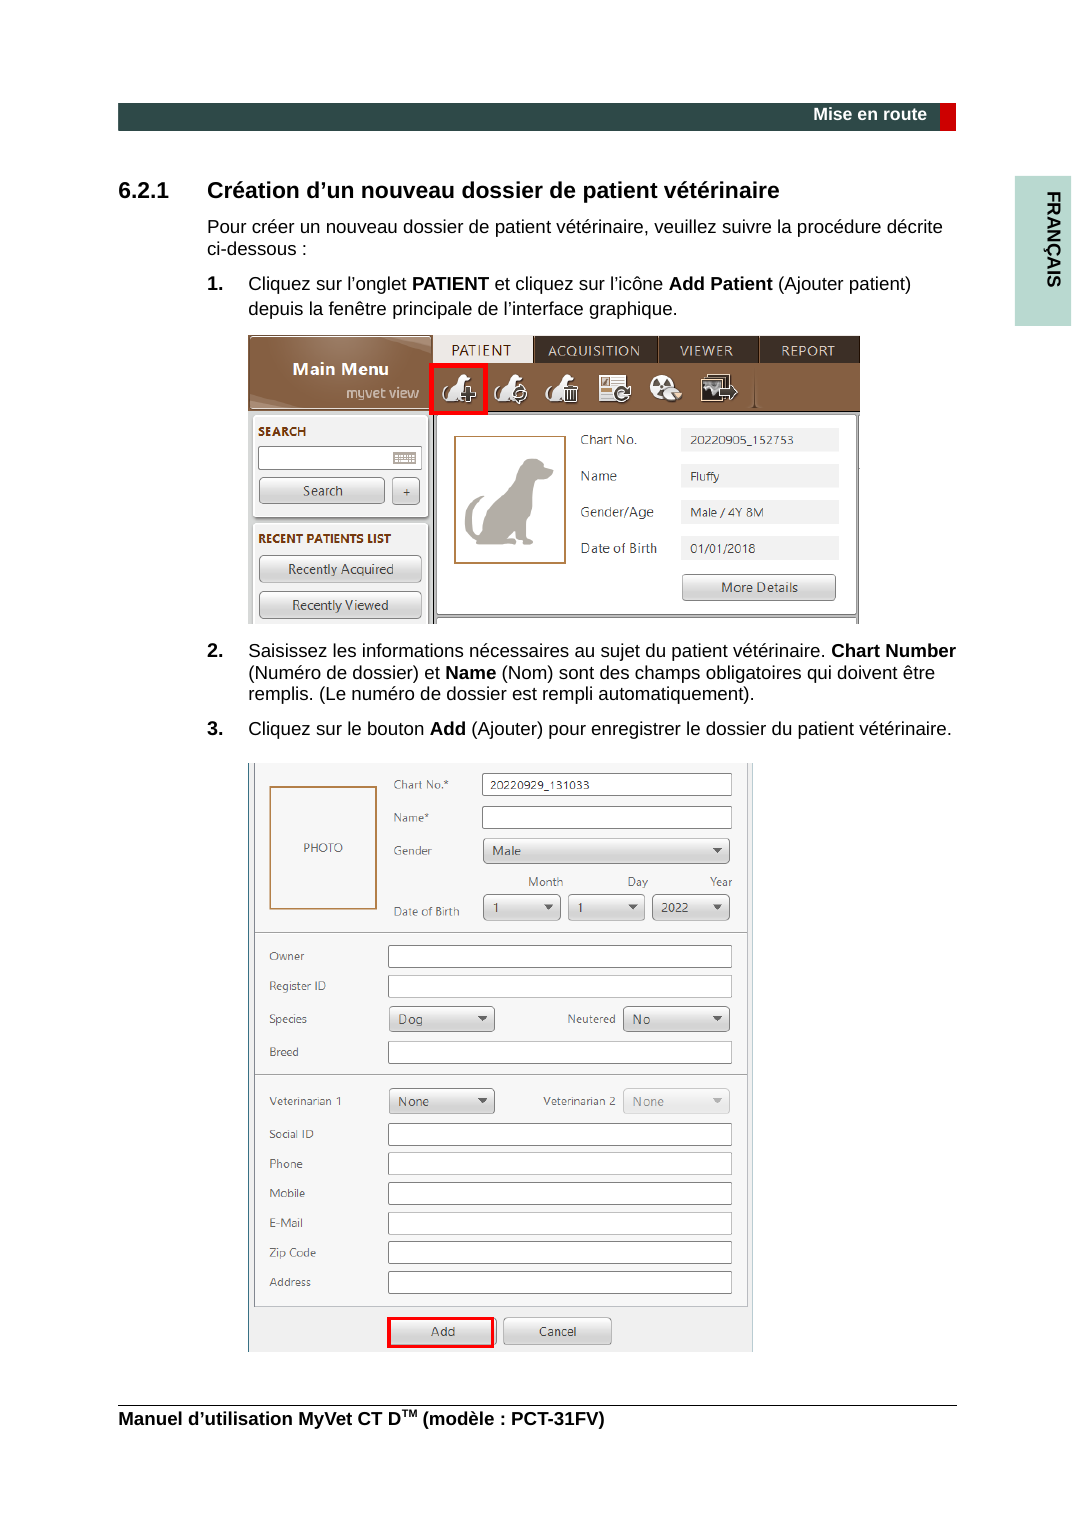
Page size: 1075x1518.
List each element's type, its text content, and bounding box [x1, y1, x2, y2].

picture [248, 335, 860, 624]
list Cliquez sur le bouton Add (Ajouter) pour enregistrer le dossier du patient vétérinaire. [207, 717, 957, 740]
text Pour créer un nouveau dossier de patient vétérinaire, veuillez suivre la procédure décrite ci-dessous : [207, 216, 957, 259]
subtitle Création d’un nouveau dossier de patient vétérinaire [118, 177, 957, 203]
picture [248, 763, 753, 1352]
list Saisissez les informations nécessaires au sujet du patient vétérinaire. Chart Number (Numéro de dossier) et Name (Nom) sont des champs obligatoires qui doivent être remplis. (Le numéro de dossier est rempli automatiquement). [207, 639, 957, 705]
list Cliquez sur l’onglet PATIENT et cliquez sur l’icône Add Patient (Ajouter patient) depuis la fenêtre principale de l’interface graphique. [207, 272, 957, 319]
